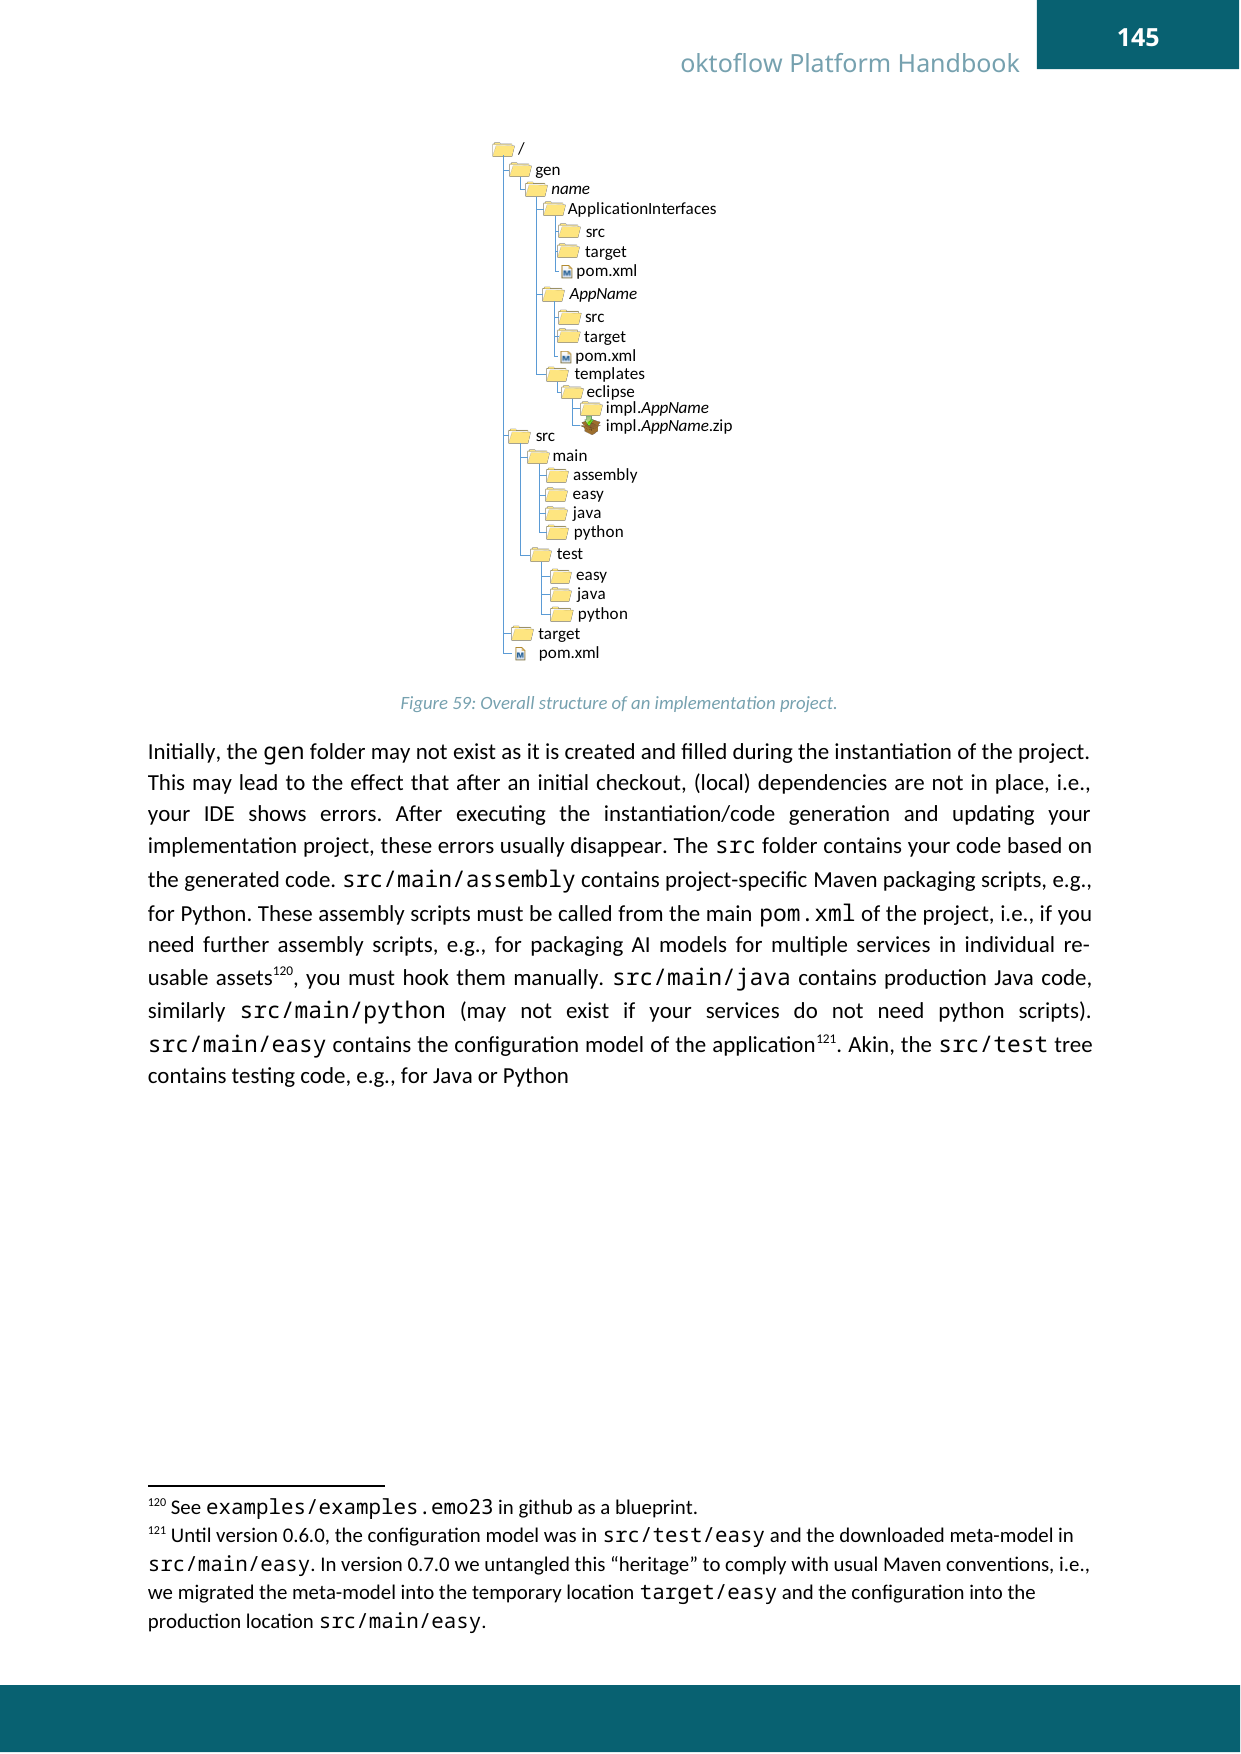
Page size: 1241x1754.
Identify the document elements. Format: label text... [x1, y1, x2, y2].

text Initially, the gen folder may not exist as it is created and filled during the instantiation of the project. This may lead to the effect that after an initial checkout, (local) dependencies are not in place, i.e., your IDE shows errors. After executing the instantiation/code generation and updating your implementation project, these errors usually disappear. The src folder contains your code based on the generated code. src/main/assembly contains project-specific Maven packaging scripts, e.g., for Python. These assembly scripts must be called from the main pom.xml of the project, i.e., if you need further assembly scripts, e.g., for packaging AI models for multiple services in individual re-usable assets, you must hook them manually. src/main/java contains production Java code, similarly src/main/python (may not exist if your services do not need python scripts). src/main/easy contains the configuration model of the application. Akin, the src/test tree contains testing code, e.g., for Java or Python [148, 735, 1093, 1089]
text Figure 59: Overall structure of an implementation project. [148, 691, 1093, 714]
